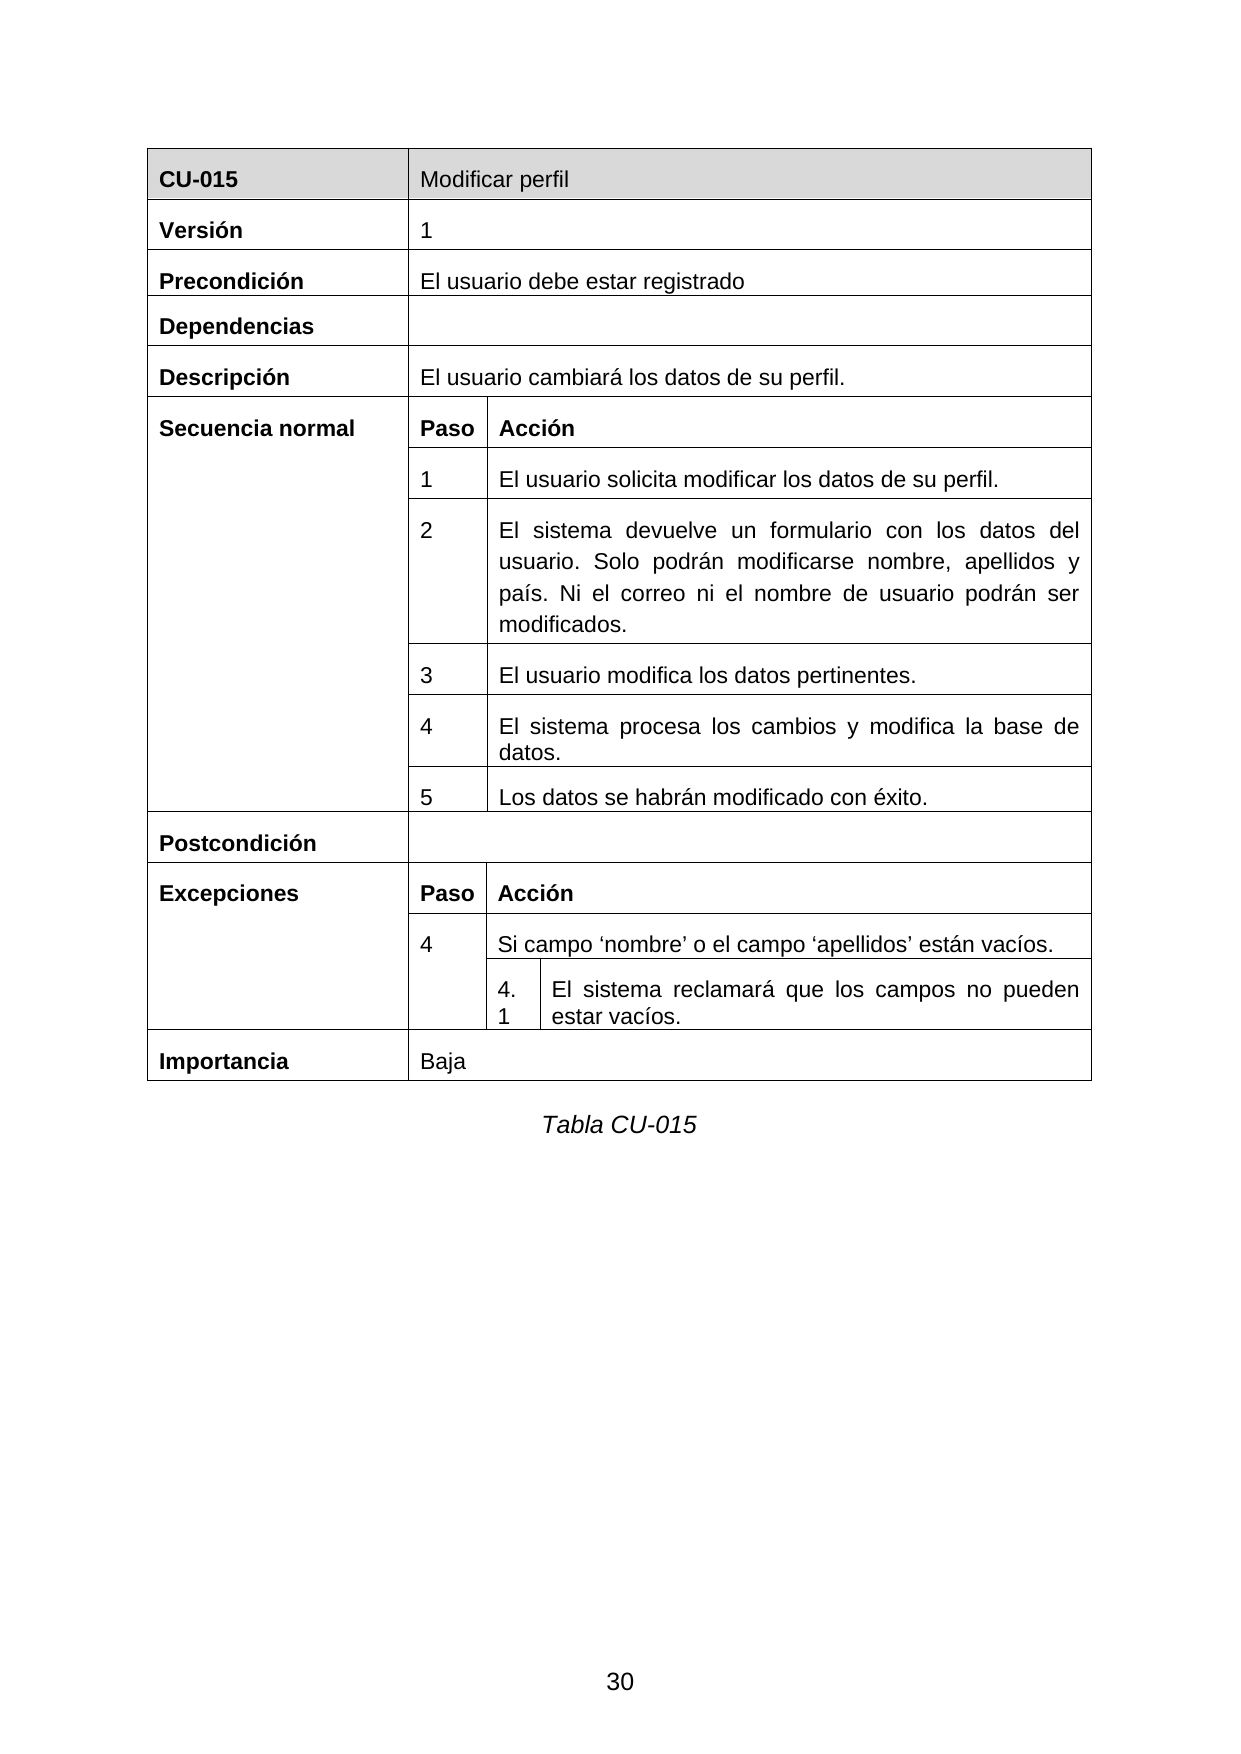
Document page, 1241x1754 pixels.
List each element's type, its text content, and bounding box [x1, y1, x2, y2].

table_cell 1 [409, 200, 1091, 249]
table_cell El usuario solicita modificar los datos de su perfil. [488, 448, 1091, 498]
table_cell Paso [409, 863, 486, 912]
table_cell 4.1 [487, 959, 540, 1029]
table_cell Descripción [148, 346, 408, 396]
table_cell El sistema devuelve un formulario con los datos del usuario. Solo podrán modificarse nombre, apellidos y país. Ni el correo ni el nombre de usuario podrán ser modificados. [488, 499, 1091, 643]
table_cell 5 [409, 767, 487, 811]
table_cell El usuario cambiará los datos de su perfil. [409, 346, 1091, 396]
table_cell El sistema reclamará que los campos no pueden estar vacíos. [541, 959, 1091, 1029]
table_cell El sistema procesa los cambios y modifica la base de datos. [488, 695, 1091, 766]
table_cell Importancia [148, 1030, 408, 1080]
table_header Modificar perfil [409, 149, 1091, 198]
table_cell El usuario debe estar registrado [409, 250, 1091, 294]
table_cell Postcondición [148, 812, 408, 862]
table_cell [409, 296, 1091, 345]
table_cell Dependencias [148, 296, 408, 345]
table_cell 3 [409, 644, 487, 694]
table_cell Paso [409, 397, 487, 447]
table_cell Precondición [148, 250, 408, 294]
table_header CU-015 [148, 149, 408, 198]
table_cell 1 [409, 448, 487, 498]
table_cell 2 [409, 499, 487, 643]
table_cell Acción [487, 863, 1091, 912]
table_cell Secuencia normal [148, 397, 408, 811]
table_cell Si campo ‘nombre’ o el campo ‘apellidos’ están vacíos. [487, 914, 1091, 957]
table_cell Baja [409, 1030, 1091, 1080]
table_cell [409, 812, 1091, 862]
text Tabla CU-015 [148, 1109, 1092, 1138]
table_cell Excepciones [148, 863, 408, 1029]
table_cell Acción [488, 397, 1091, 447]
table_cell El usuario modifica los datos pertinentes. [488, 644, 1091, 694]
table_cell 4 [409, 695, 487, 766]
table_cell Versión [148, 200, 408, 249]
table_cell 4 [409, 914, 486, 1029]
table_cell Los datos se habrán modificado con éxito. [488, 767, 1091, 811]
